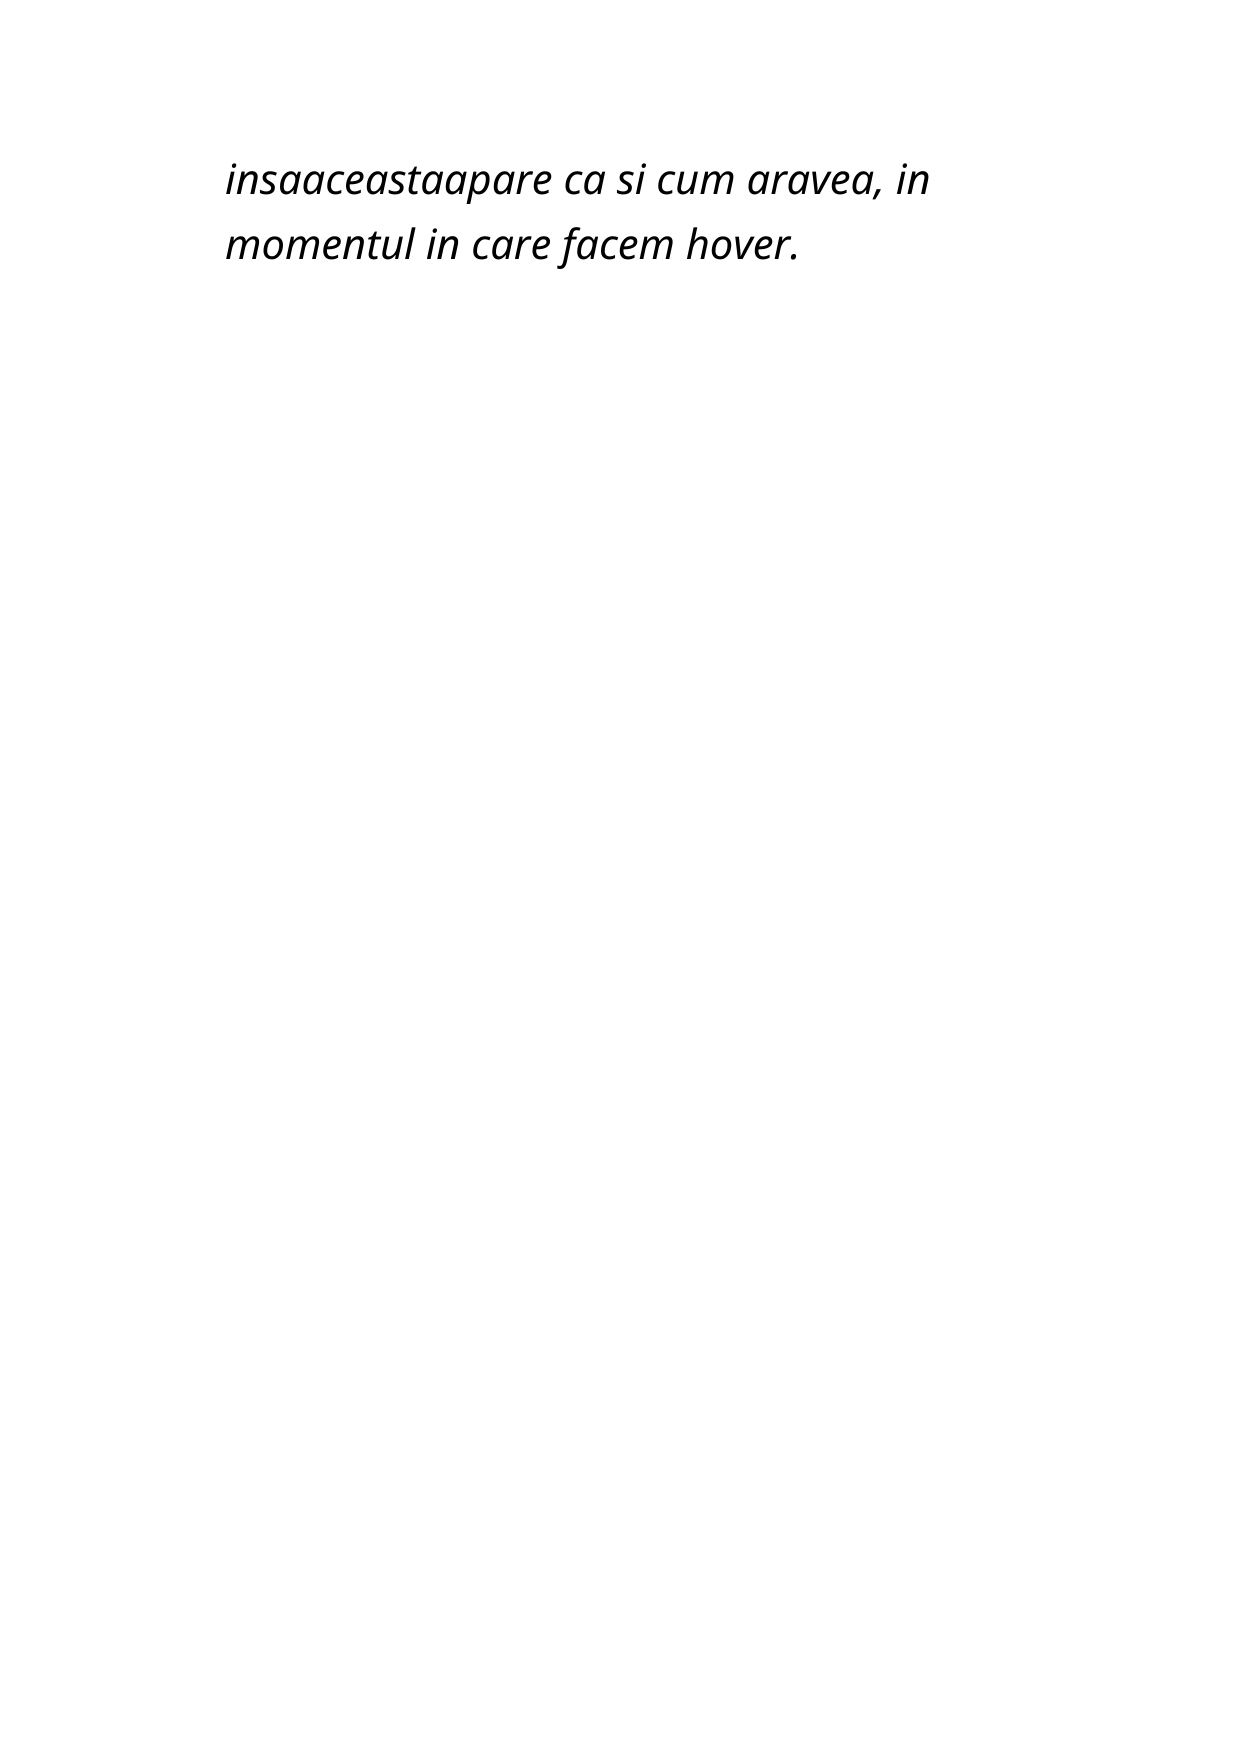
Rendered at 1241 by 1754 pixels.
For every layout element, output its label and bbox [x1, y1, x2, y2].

text [225, 150, 1090, 272]
